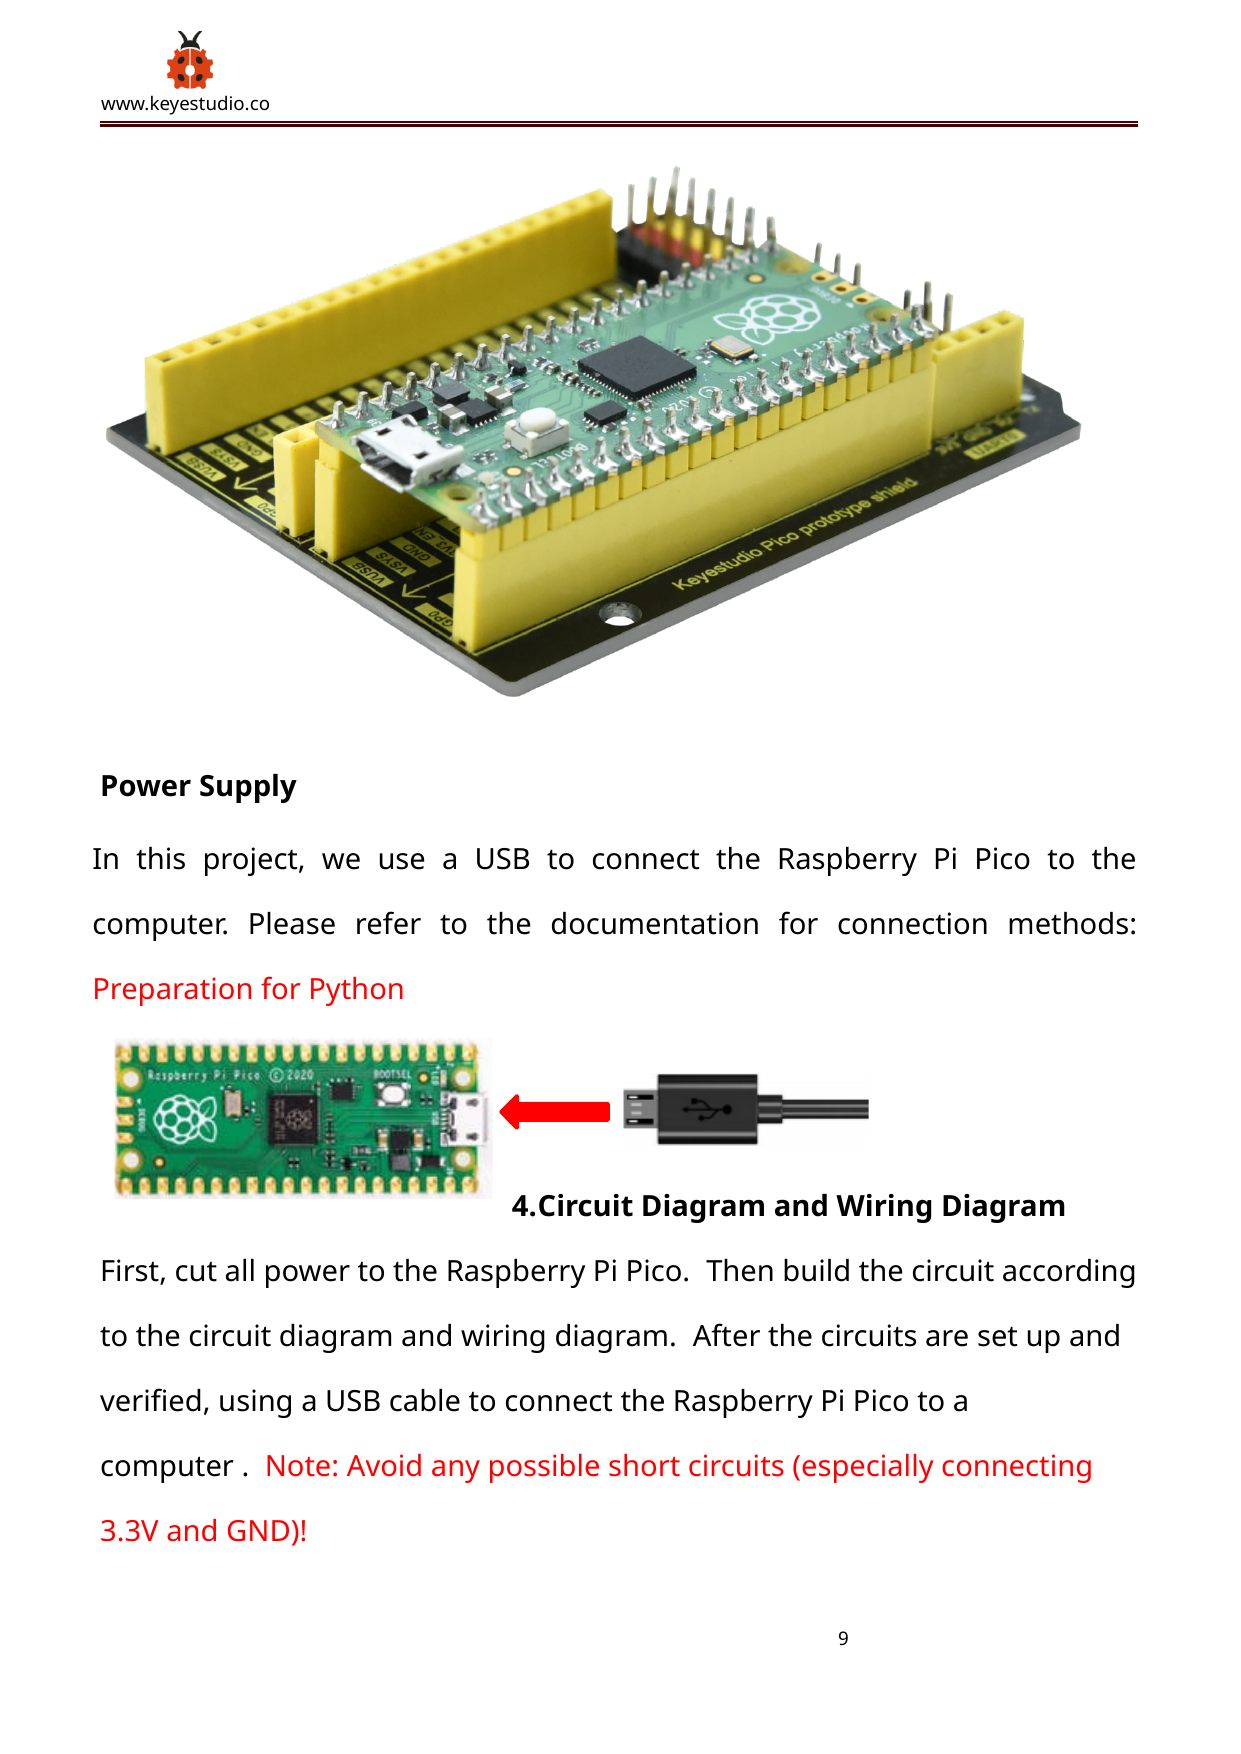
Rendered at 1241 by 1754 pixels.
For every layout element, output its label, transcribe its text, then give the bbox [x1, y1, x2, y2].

list In this project, we use a USB to connect the Raspberry Pi Pico to the computer. Please refer to the documentation for connection methods: Preparation for Python [92, 826, 1138, 1021]
picture [155, 31, 231, 93]
picture [621, 1073, 869, 1146]
list Circuit Diagram and Wiring Diagram [100, 1172, 1138, 1237]
picture [113, 1038, 493, 1199]
picture [100, 162, 1083, 698]
text First, cut all power to the Raspberry Pi Pico. Then build the circuit according to the circuit diagram and wiring diagram. After the circuits are set up and verified, using a USB cable to connect the Raspberry Pi Pico to a computer . Note: Avoid any possible short circuits (especially connecting 3.3V and GND)! [100, 1237, 1138, 1562]
list Power Supply [100, 753, 1138, 818]
